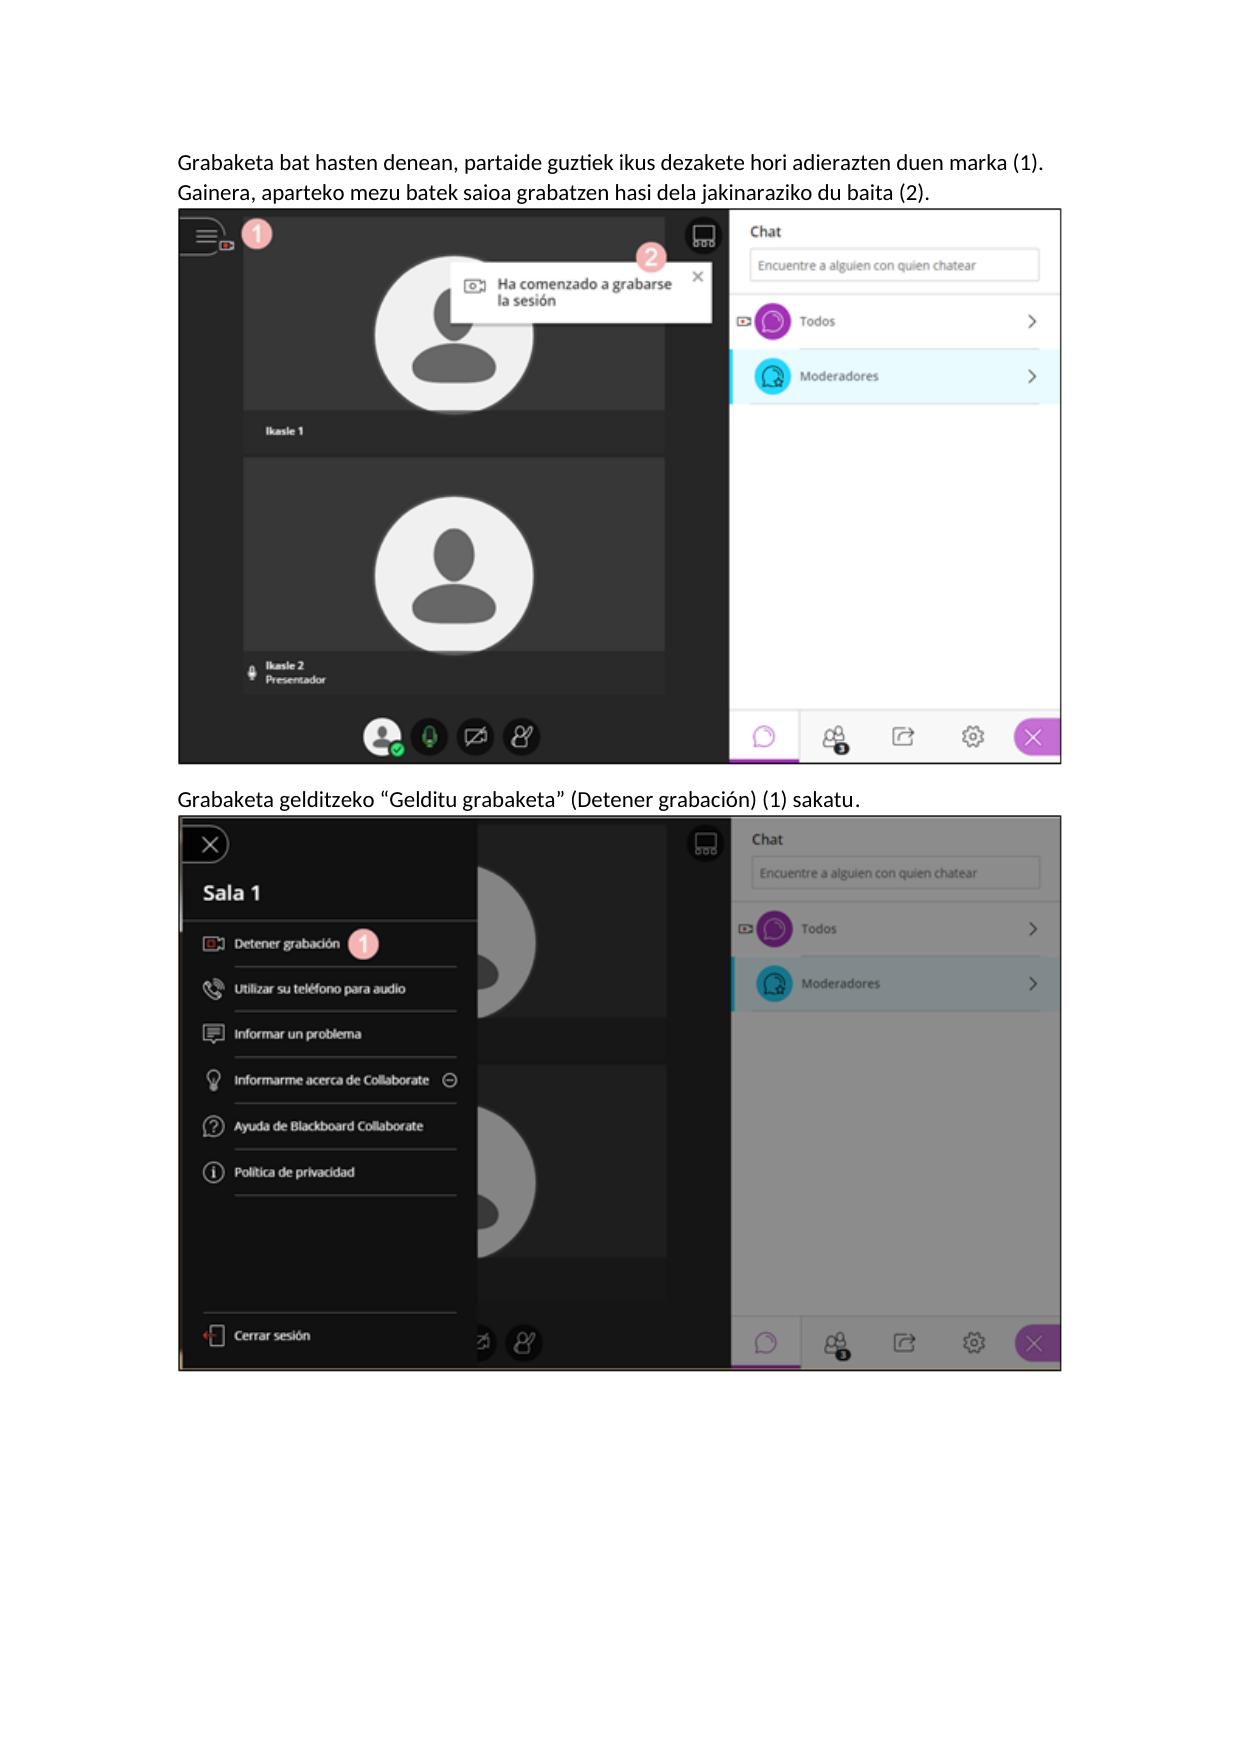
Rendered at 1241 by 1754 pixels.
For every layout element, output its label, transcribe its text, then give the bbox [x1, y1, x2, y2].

picture [177, 208, 1062, 766]
picture [177, 815, 1062, 1373]
